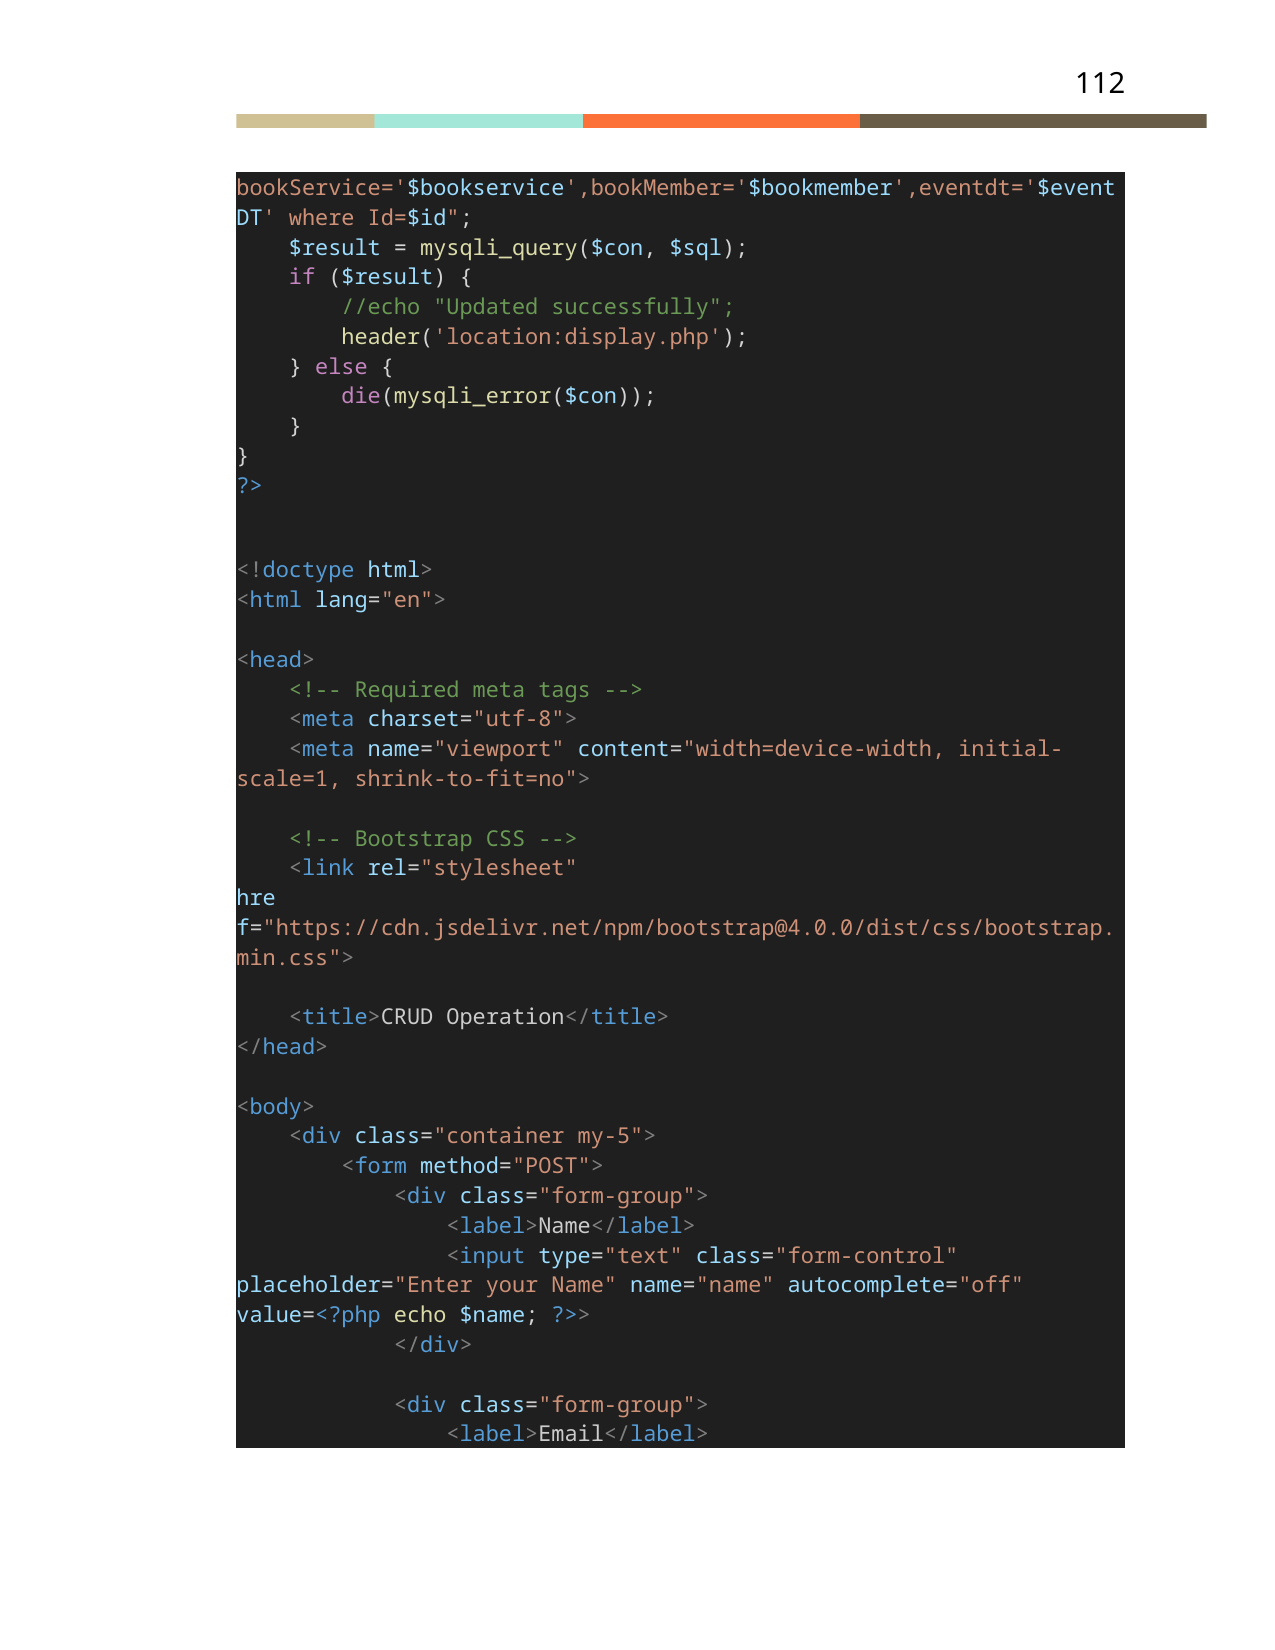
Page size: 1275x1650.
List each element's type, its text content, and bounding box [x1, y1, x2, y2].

text <head> [236, 644, 1125, 674]
text <label>Name</label> [236, 1210, 1125, 1240]
text <div class="form-group"> [236, 1389, 1125, 1418]
text <input type="text" class="form-control" placeholder="Enter your Name" name="name" autocomplete="off" value=<?php echo $name; ?>> [236, 1240, 1125, 1329]
text <meta charset="utf-8"> [236, 703, 1125, 733]
text <html lang="en"> [236, 584, 1125, 614]
text <label>Email</label> [236, 1418, 1125, 1448]
text <title>CRUD Operation</title> [236, 1001, 1125, 1031]
text </head> [236, 1031, 1125, 1061]
text } [236, 440, 1125, 470]
text die(mysqli_error($con)); [236, 381, 1125, 410]
text <div class="container my-5"> [236, 1121, 1125, 1150]
text <!-- Bootstrap CSS --> [236, 823, 1125, 852]
text </div> [236, 1329, 1125, 1359]
text } else { [236, 351, 1125, 381]
text <form method="POST"> [236, 1150, 1125, 1180]
text <!doctype html> [236, 554, 1125, 584]
text <body> [236, 1091, 1125, 1121]
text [236, 172, 1125, 232]
text $result = mysqli_query($con, $sql); [236, 232, 1125, 261]
text <meta name="viewport" content="width=device-width, initial-scale=1, shrink-to-fit=no"> [236, 733, 1125, 793]
picture [236, 114, 1207, 128]
text header('location:display.php'); [236, 321, 1125, 351]
text //echo "Updated successfully"; [236, 291, 1125, 321]
text <div class="form-group"> [236, 1180, 1125, 1210]
text } [236, 410, 1125, 440]
text ?> [236, 470, 1125, 500]
text <!-- Required meta tags --> [236, 674, 1125, 703]
text <link rel="stylesheet" href="https://cdn.jsdelivr.net/npm/bootstrap@4.0.0/dist/css/bootstrap.min.css"> [236, 852, 1125, 972]
text if ($result) { [236, 261, 1125, 291]
